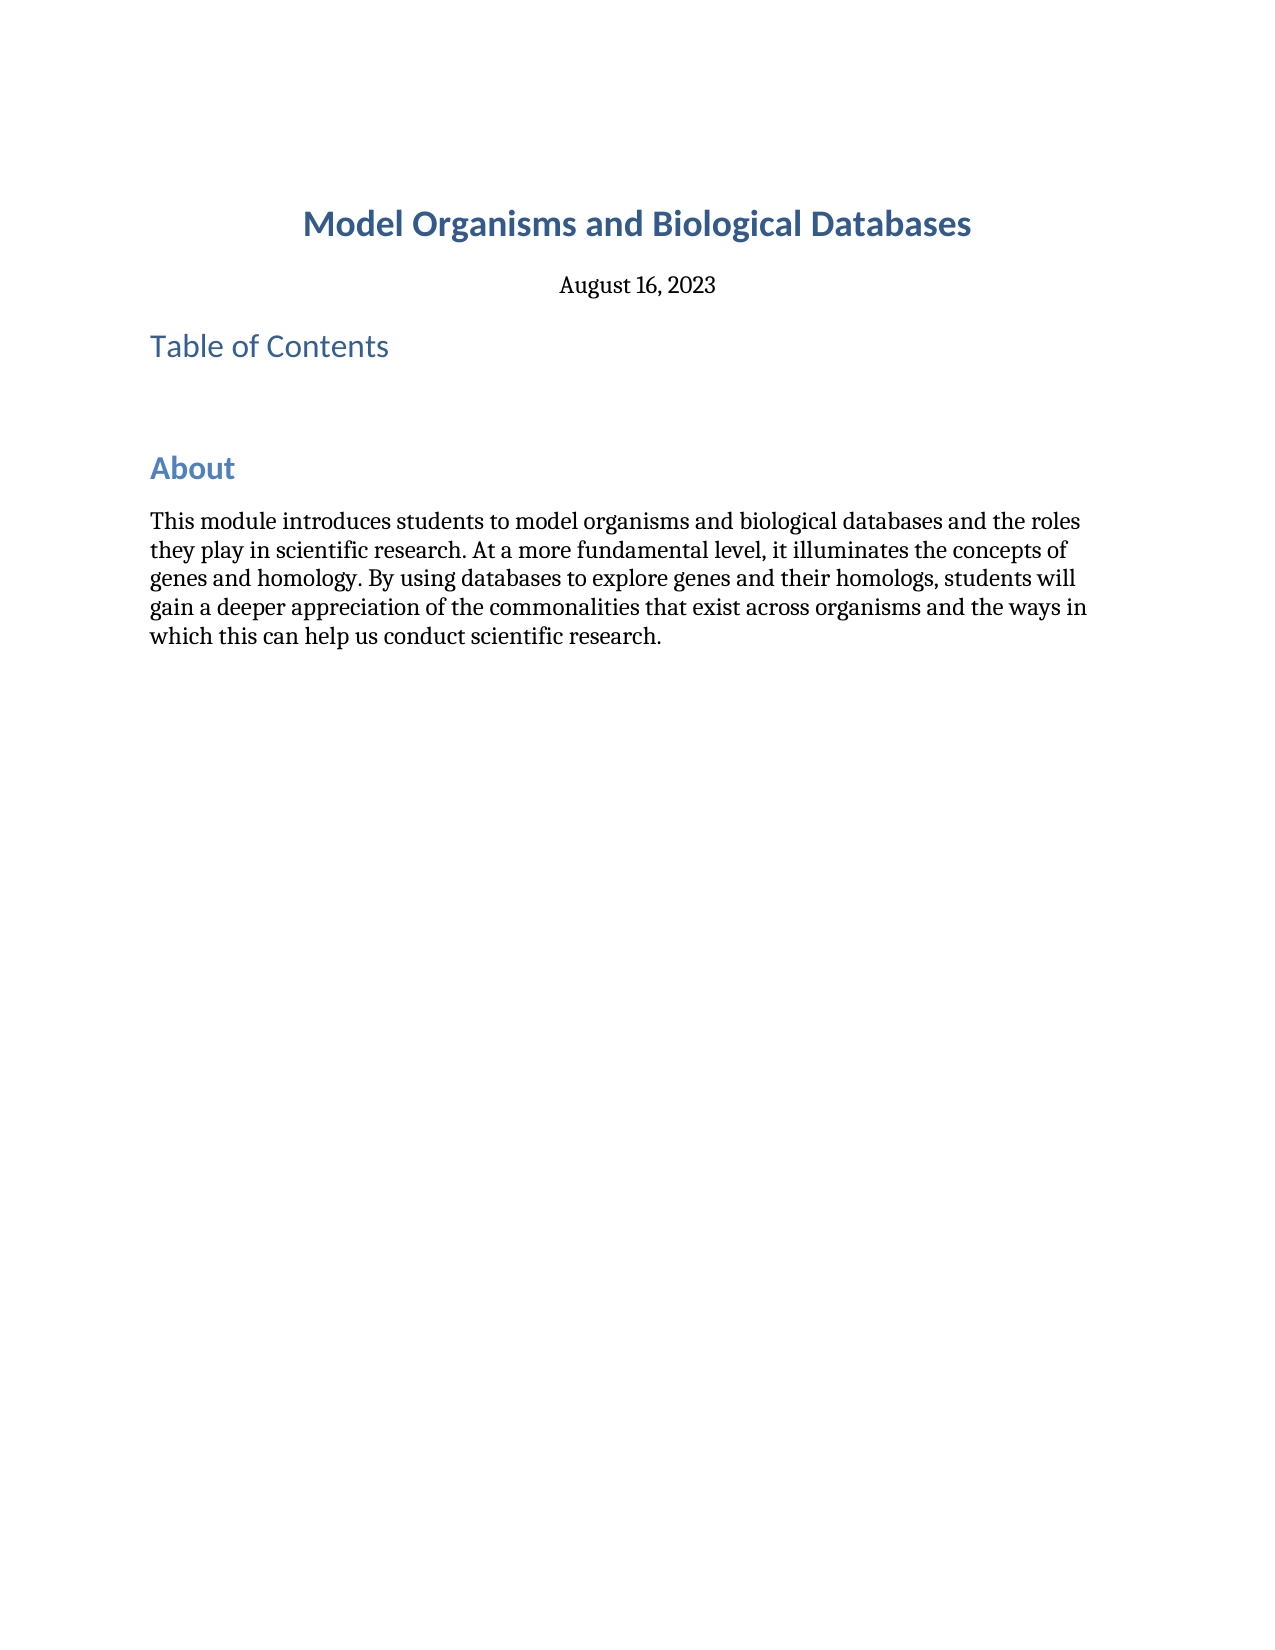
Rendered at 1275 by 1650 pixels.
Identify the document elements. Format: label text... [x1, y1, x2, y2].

text This module introduces students to model organisms and biological databases and the roles they play in scientific research. At a more fundamental level, it illuminates the concepts of genes and homology. By using databases to explore genes and their homologs, students will gain a deeper appreciation of the commonalities that exist across organisms and the ways in which this can help us conduct scientific research. [150, 507, 1125, 651]
title Model Organisms and Biological Databases [150, 200, 1125, 246]
text August 16, 2023 [150, 271, 1125, 299]
subtitle About [150, 447, 1125, 488]
